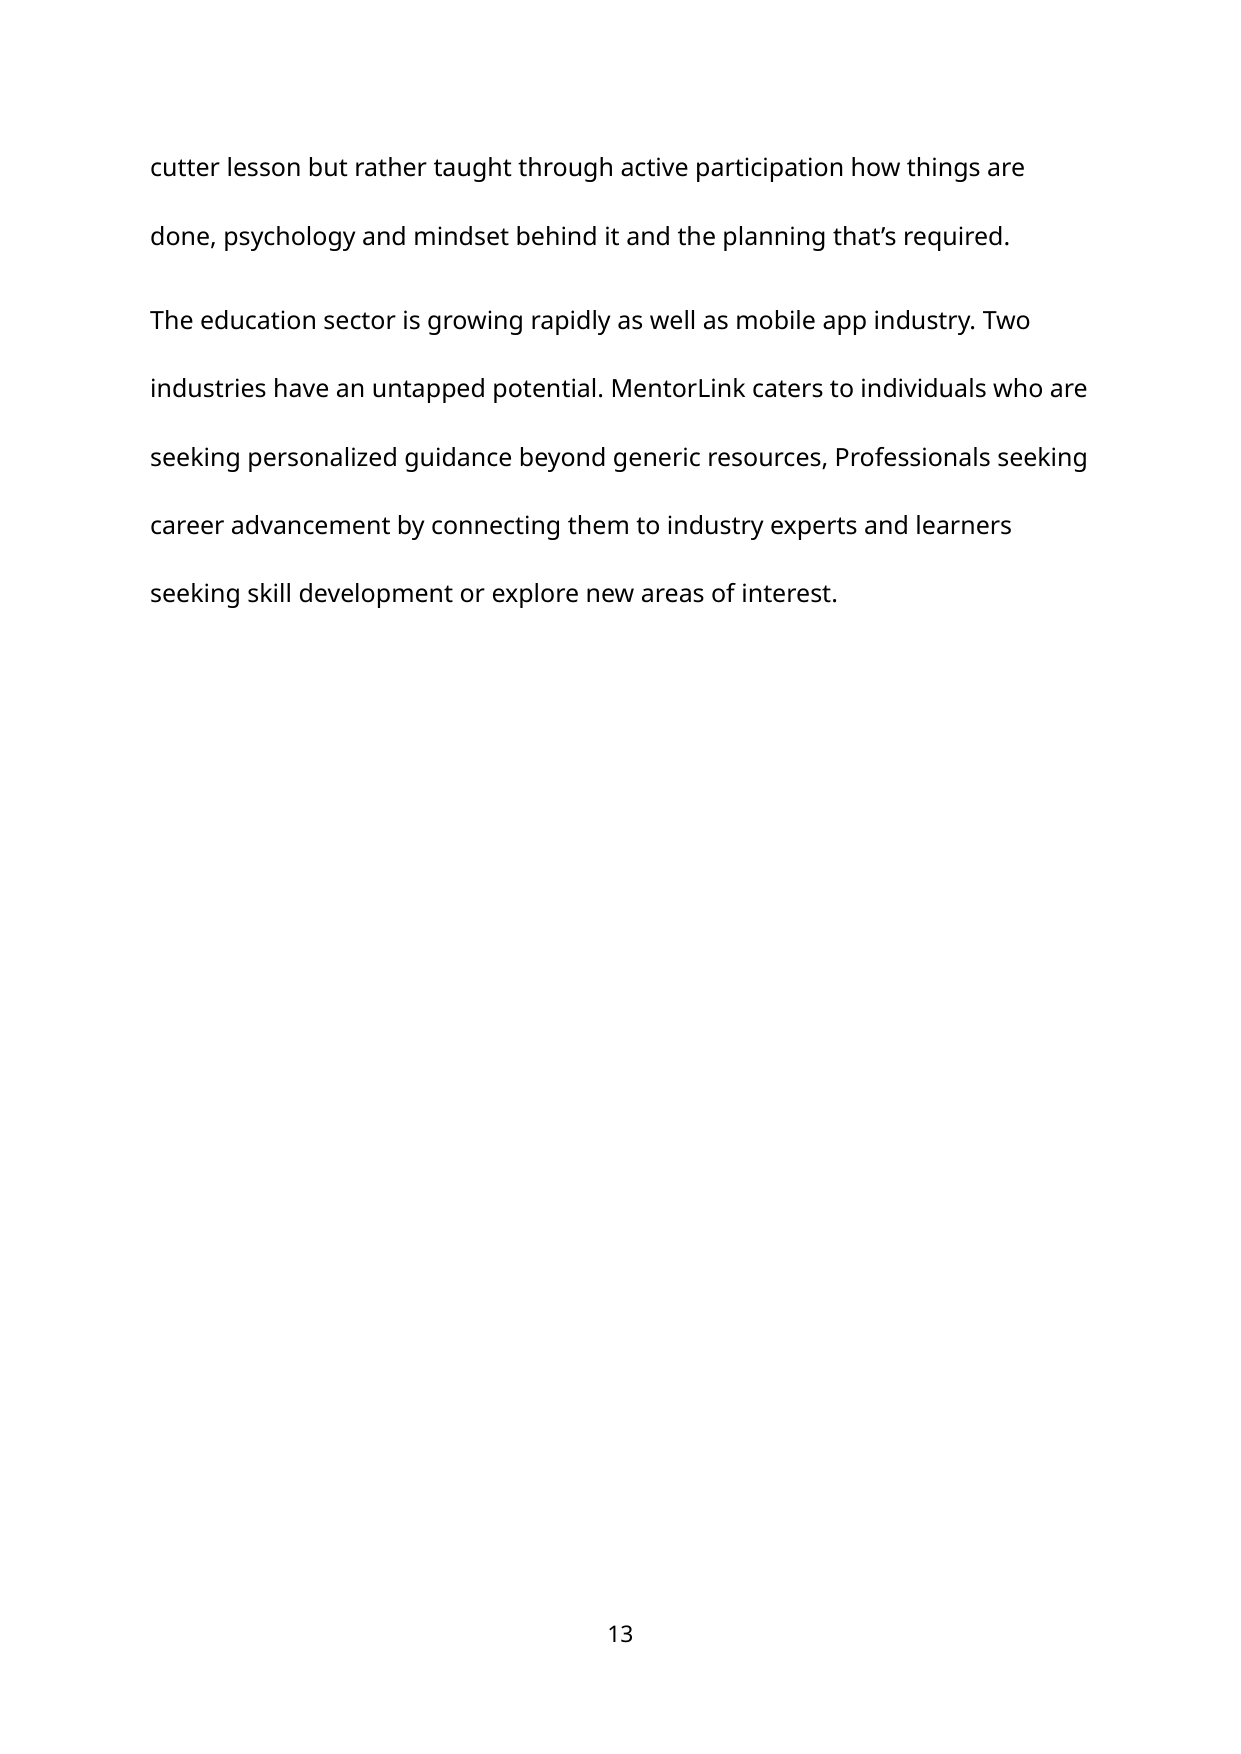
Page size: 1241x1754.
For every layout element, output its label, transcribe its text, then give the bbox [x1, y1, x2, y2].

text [150, 150, 1090, 252]
text The education sector is growing rapidly as well as mobile app industry. Two industries have an untapped potential. MentorLink caters to individuals who are seeking personalized guidance beyond generic resources, Professionals seeking career advancement by connecting them to industry experts and learners seeking skill development or explore new areas of interest. [150, 303, 1090, 609]
